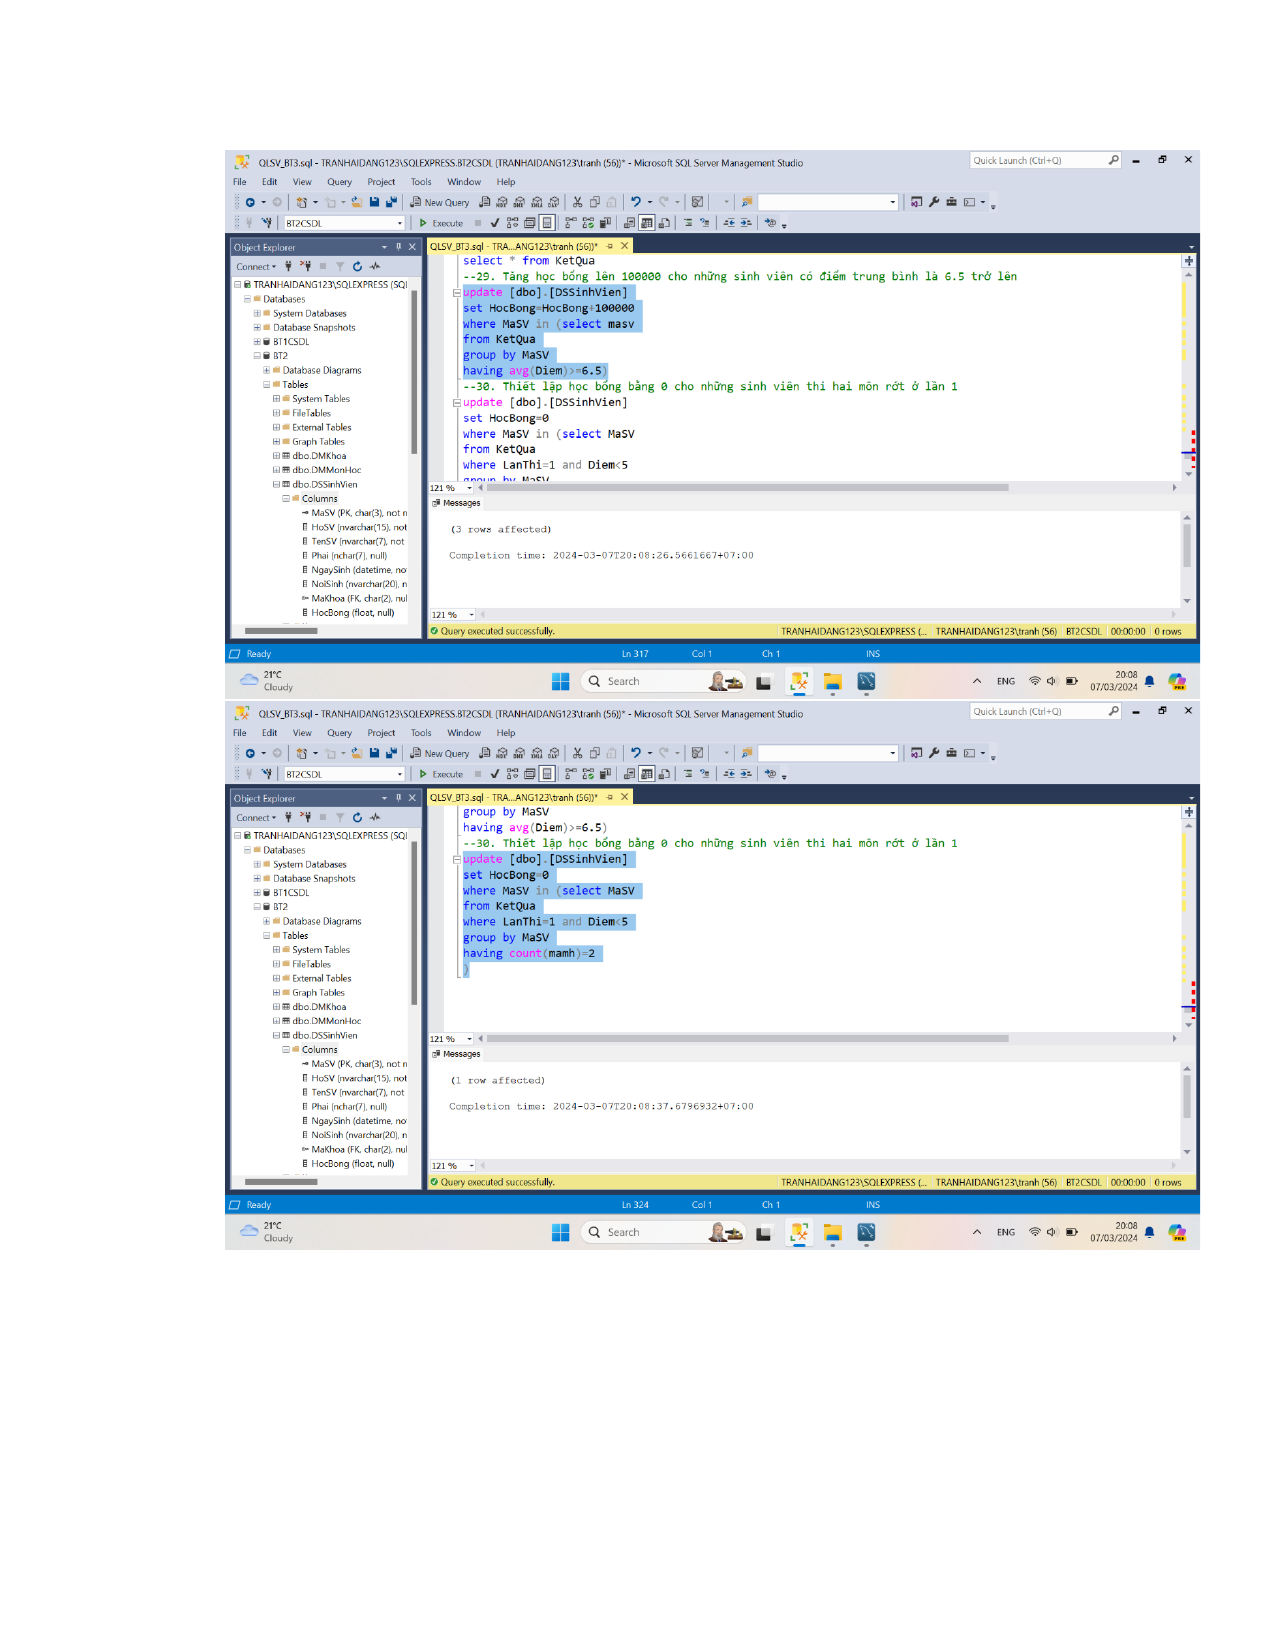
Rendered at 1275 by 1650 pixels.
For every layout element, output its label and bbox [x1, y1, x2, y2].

picture [225, 150, 1200, 699]
picture [225, 701, 1200, 1250]
